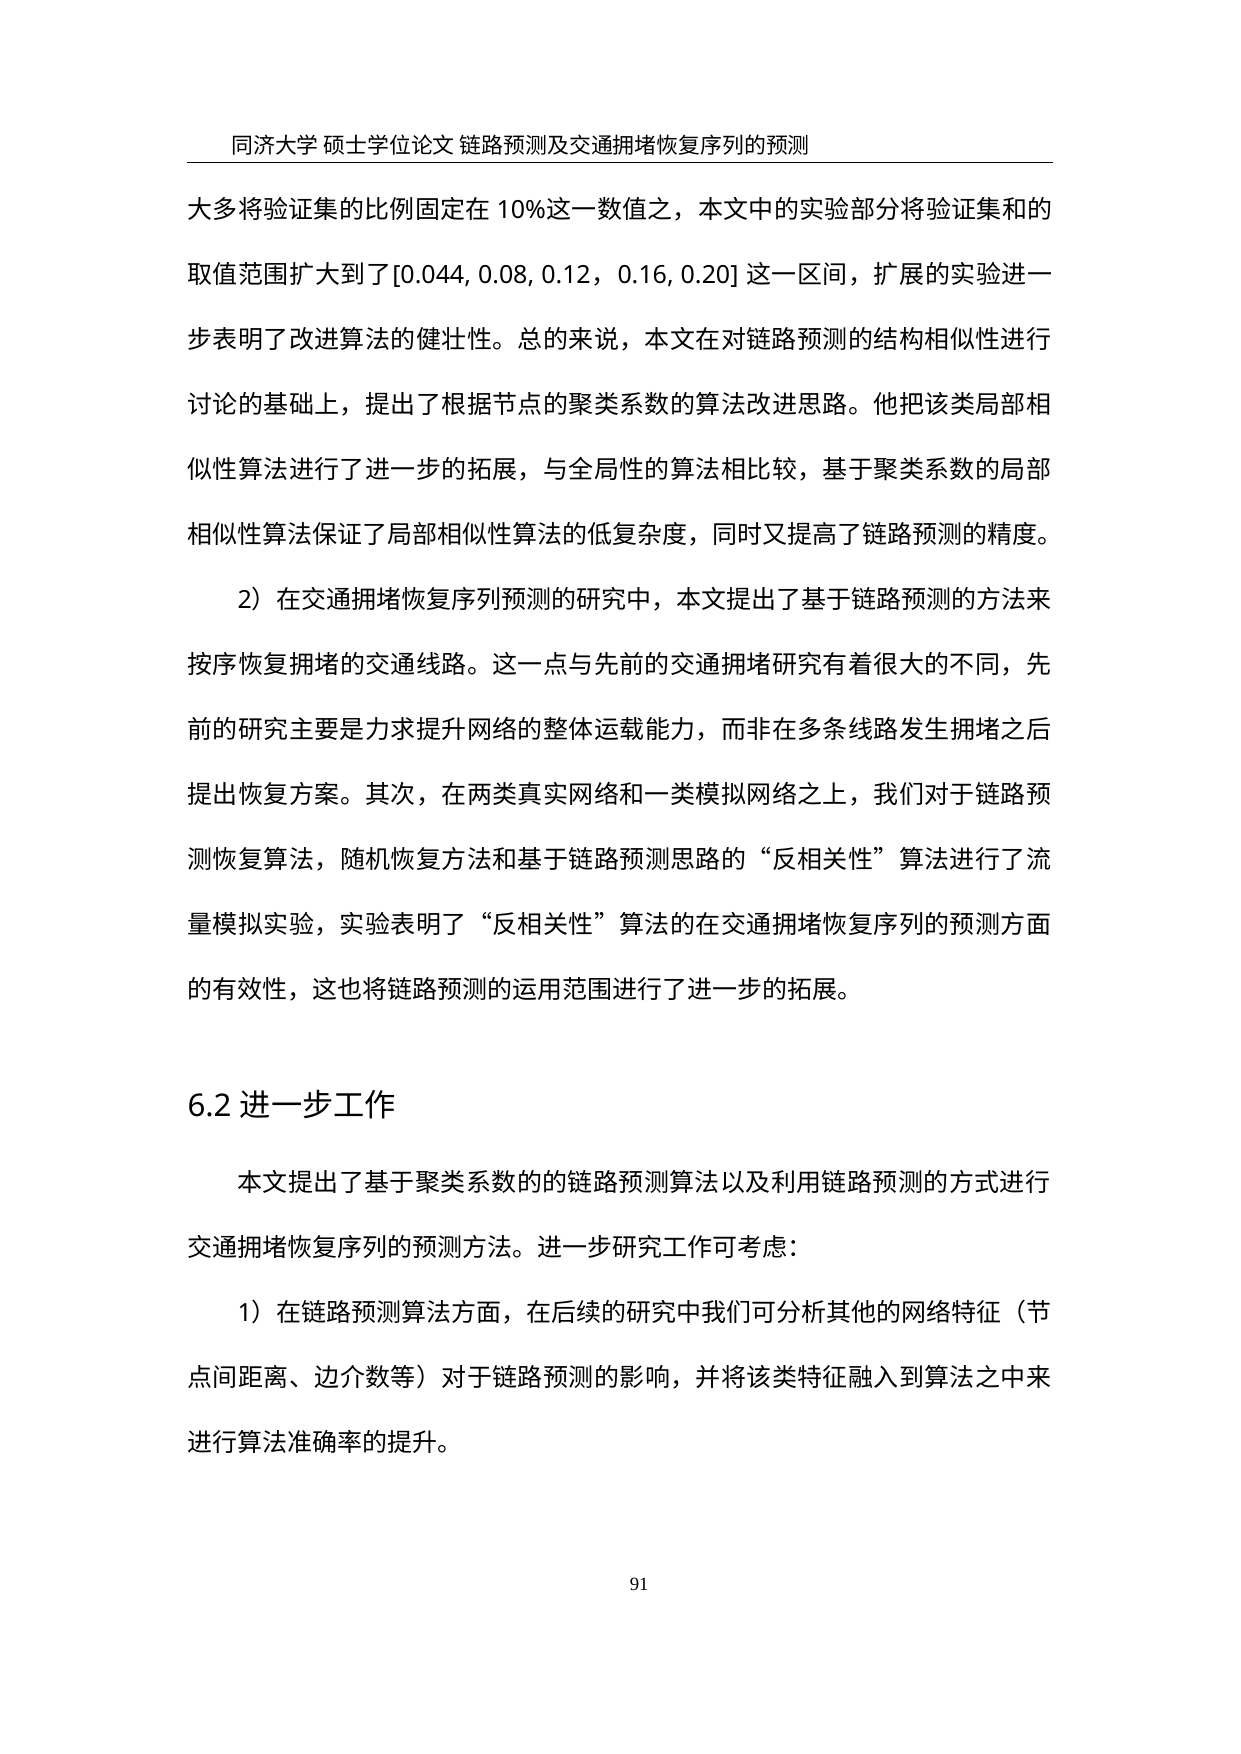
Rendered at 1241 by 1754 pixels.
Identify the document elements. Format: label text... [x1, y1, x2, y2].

text 6.2 进一步工作 [187, 1070, 1053, 1135]
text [187, 175, 1053, 565]
text 2）在交通拥堵恢复序列预测的研究中，本文提出了基于链路预测的方法来按序恢复拥堵的交通线路。这一点与先前的交通拥堵研究有着很大的不同，先前的研究主要是力求提升网络的整体运载能力，而非在多条线路发生拥堵之后提出恢复方案。其次，在两类真实网络和一类模拟网络之上，我们对于链路预测恢复算法，随机恢复方法和基于链路预测思路的“反相关性”算法进行了流量模拟实验，实验表明了“反相关性”算法的在交通拥堵恢复序列的预测方面的有效性，这也将链路预测的运用范围进行了进一步的拓展。 [187, 565, 1053, 1020]
text 本文提出了基于聚类系数的的链路预测算法以及利用链路预测的方式进行交通拥堵恢复序列的预测方法。进一步研究工作可考虑： [187, 1148, 1053, 1278]
text 1）在链路预测算法方面，在后续的研究中我们可分析其他的网络特征（节点间距离、边介数等）对于链路预测的影响，并将该类特征融入到算法之中来进行算法准确率的提升。 [187, 1278, 1053, 1473]
